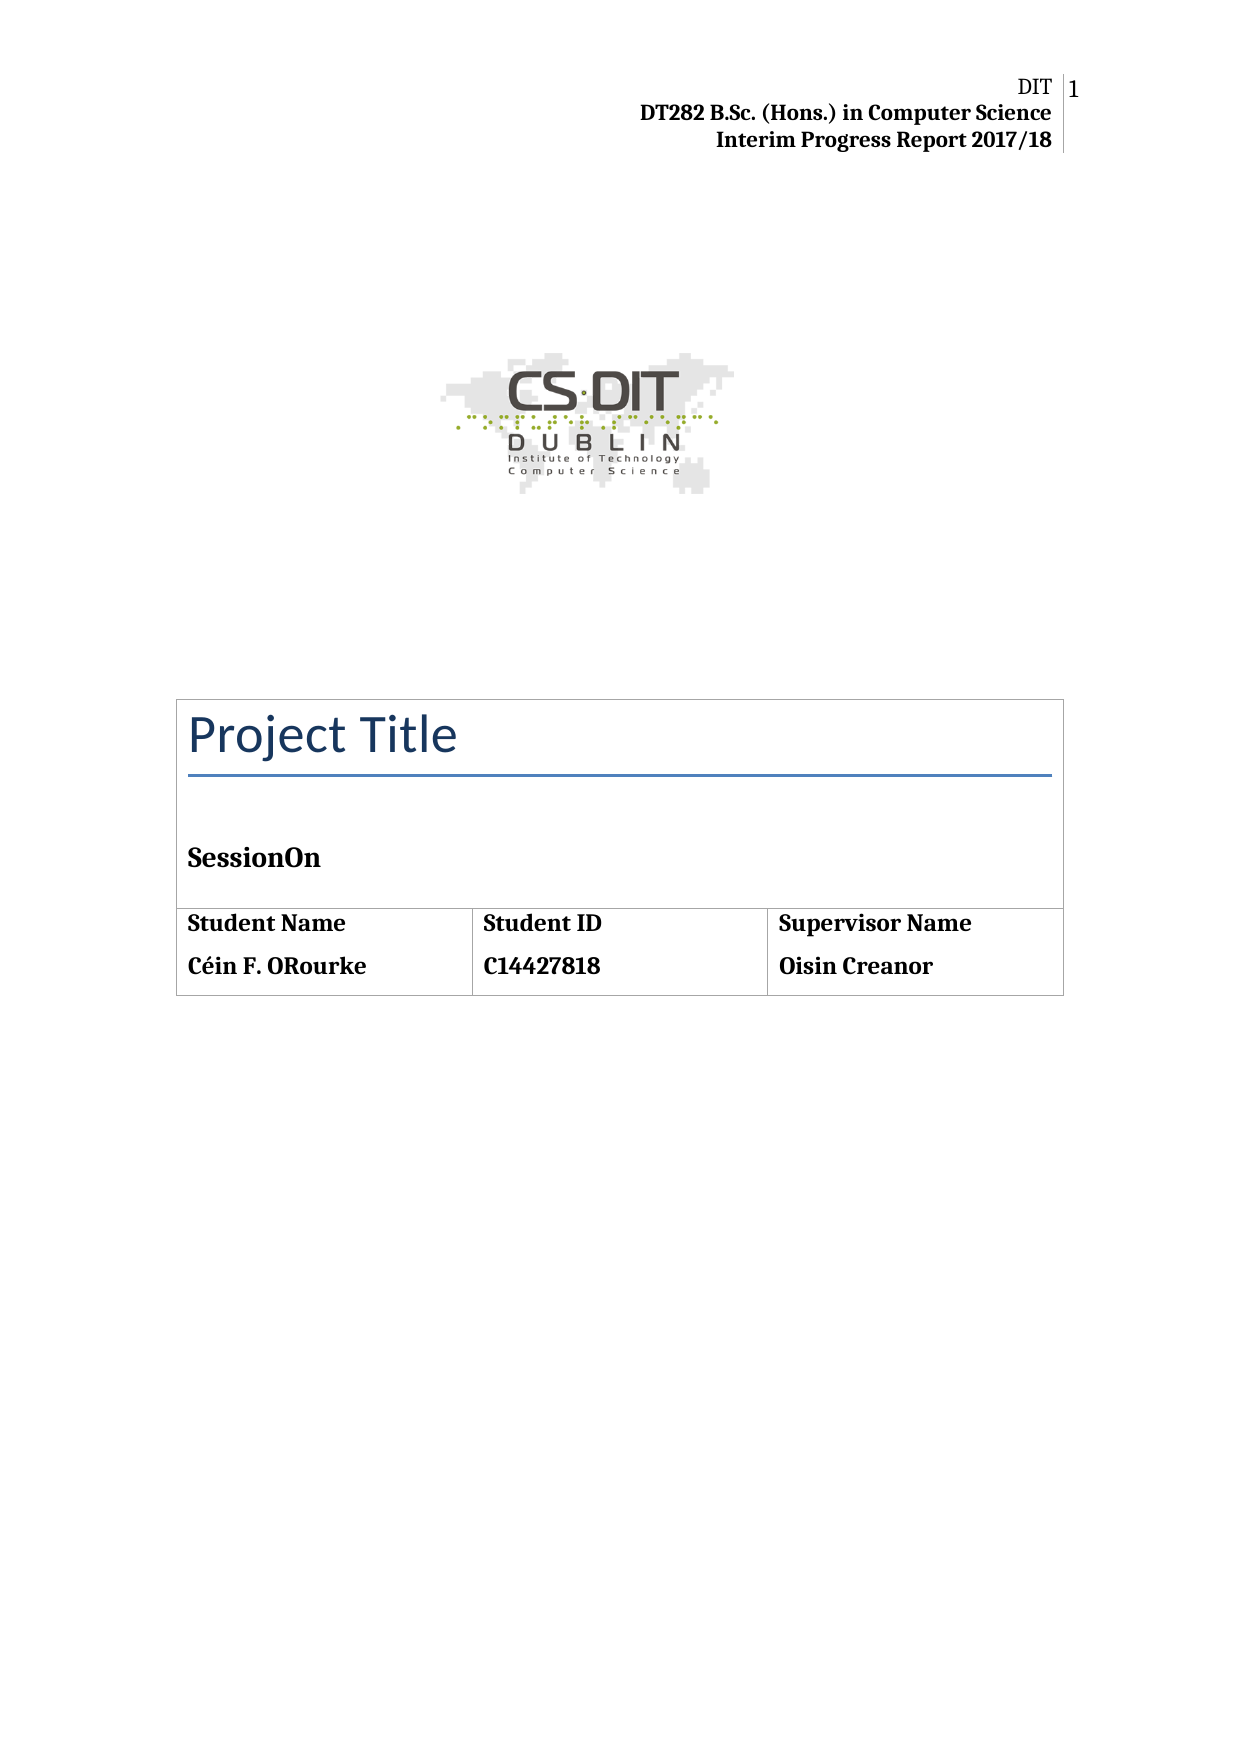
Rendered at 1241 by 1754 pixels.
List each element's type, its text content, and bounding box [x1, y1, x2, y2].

table_cell Student ID C14427818 [473, 909, 767, 995]
picture [422, 310, 750, 536]
table_cell Supervisor Name Oisin Creanor [768, 909, 1063, 995]
table_header Project Title SessionOn [177, 700, 1063, 908]
table_cell Student Name Céin F. ORourke [177, 909, 472, 995]
